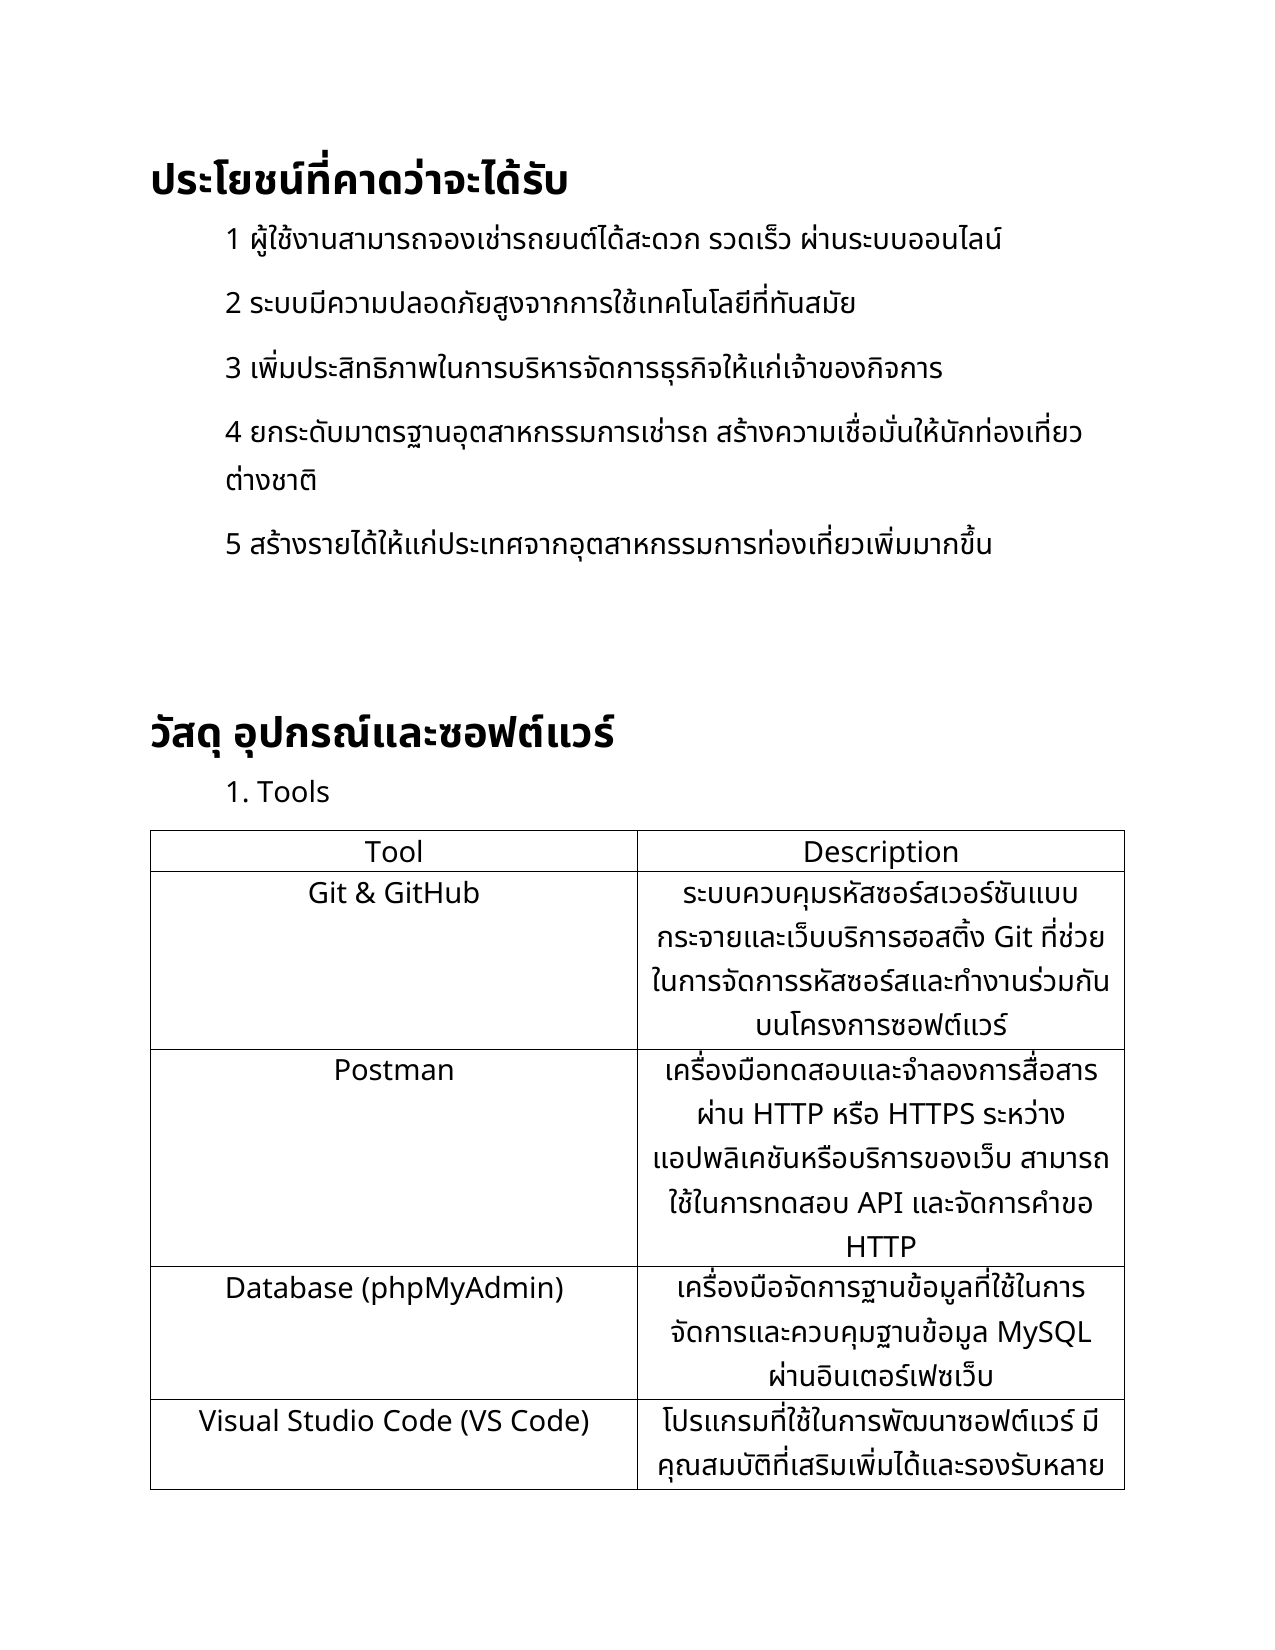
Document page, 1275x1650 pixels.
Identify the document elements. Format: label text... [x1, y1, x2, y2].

table_cell ระบบควบคุมรหัสซอร์สเวอร์ชันแบบกระจายและเว็บบริการฮอสติ้ง Git ที่ช่วยในการจัดการรหัสซอร์สและทำงานร่วมกันบนโครงการซอฟต์แวร์ [638, 872, 1124, 1048]
text 3 เพิ่มประสิทธิภาพในการบริหารจัดการธุรกิจให้แก่เจ้าของกิจการ [225, 347, 1125, 391]
subtitle ประโยชน์ที่คาดว่าจะได้รับ [150, 150, 1125, 213]
subtitle วัสดุ อุปกรณ์และซอฟต์แวร์ [150, 703, 1125, 766]
table_cell Database (phpMyAdmin) [151, 1267, 637, 1399]
text 5 สร้างรายได้ให้แก่ประเทศจากอุตสาหกรรมการท่องเที่ยวเพิ่มมากขึ้น [225, 523, 1125, 567]
table_cell เครื่องมือทดสอบและจำลองการสื่อสารผ่าน HTTP หรือ HTTPS ระหว่างแอปพลิเคชันหรือบริการของเว็บ สามารถใช้ในการทดสอบ API และจัดการคำขอ HTTP [638, 1050, 1124, 1266]
text 2 ระบบมีความปลอดภัยสูงจากการใช้เทคโนโลยีที่ทันสมัย [225, 282, 1125, 327]
text 1 ผู้ใช้งานสามารถจองเช่ารถยนต์ได้สะดวก รวดเร็ว ผ่านระบบออนไลน์ [225, 218, 1125, 262]
table_cell เครื่องมือจัดการฐานข้อมูลที่ใช้ในการจัดการและควบคุมฐานข้อมูล MySQL ผ่านอินเตอร์เฟซเว็บ [638, 1267, 1124, 1399]
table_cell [638, 1400, 1124, 1488]
table_cell Git & GitHub [151, 872, 637, 1048]
text 1. Tools [225, 771, 1125, 811]
table_header Tool [151, 831, 637, 871]
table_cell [151, 1400, 637, 1488]
table_header Description [638, 831, 1124, 871]
table_cell Postman [151, 1050, 637, 1266]
text 4 ยกระดับมาตรฐานอุตสาหกรรมการเช่ารถ สร้างความเชื่อมั่นให้นักท่องเที่ยวต่างชาติ [225, 411, 1125, 503]
